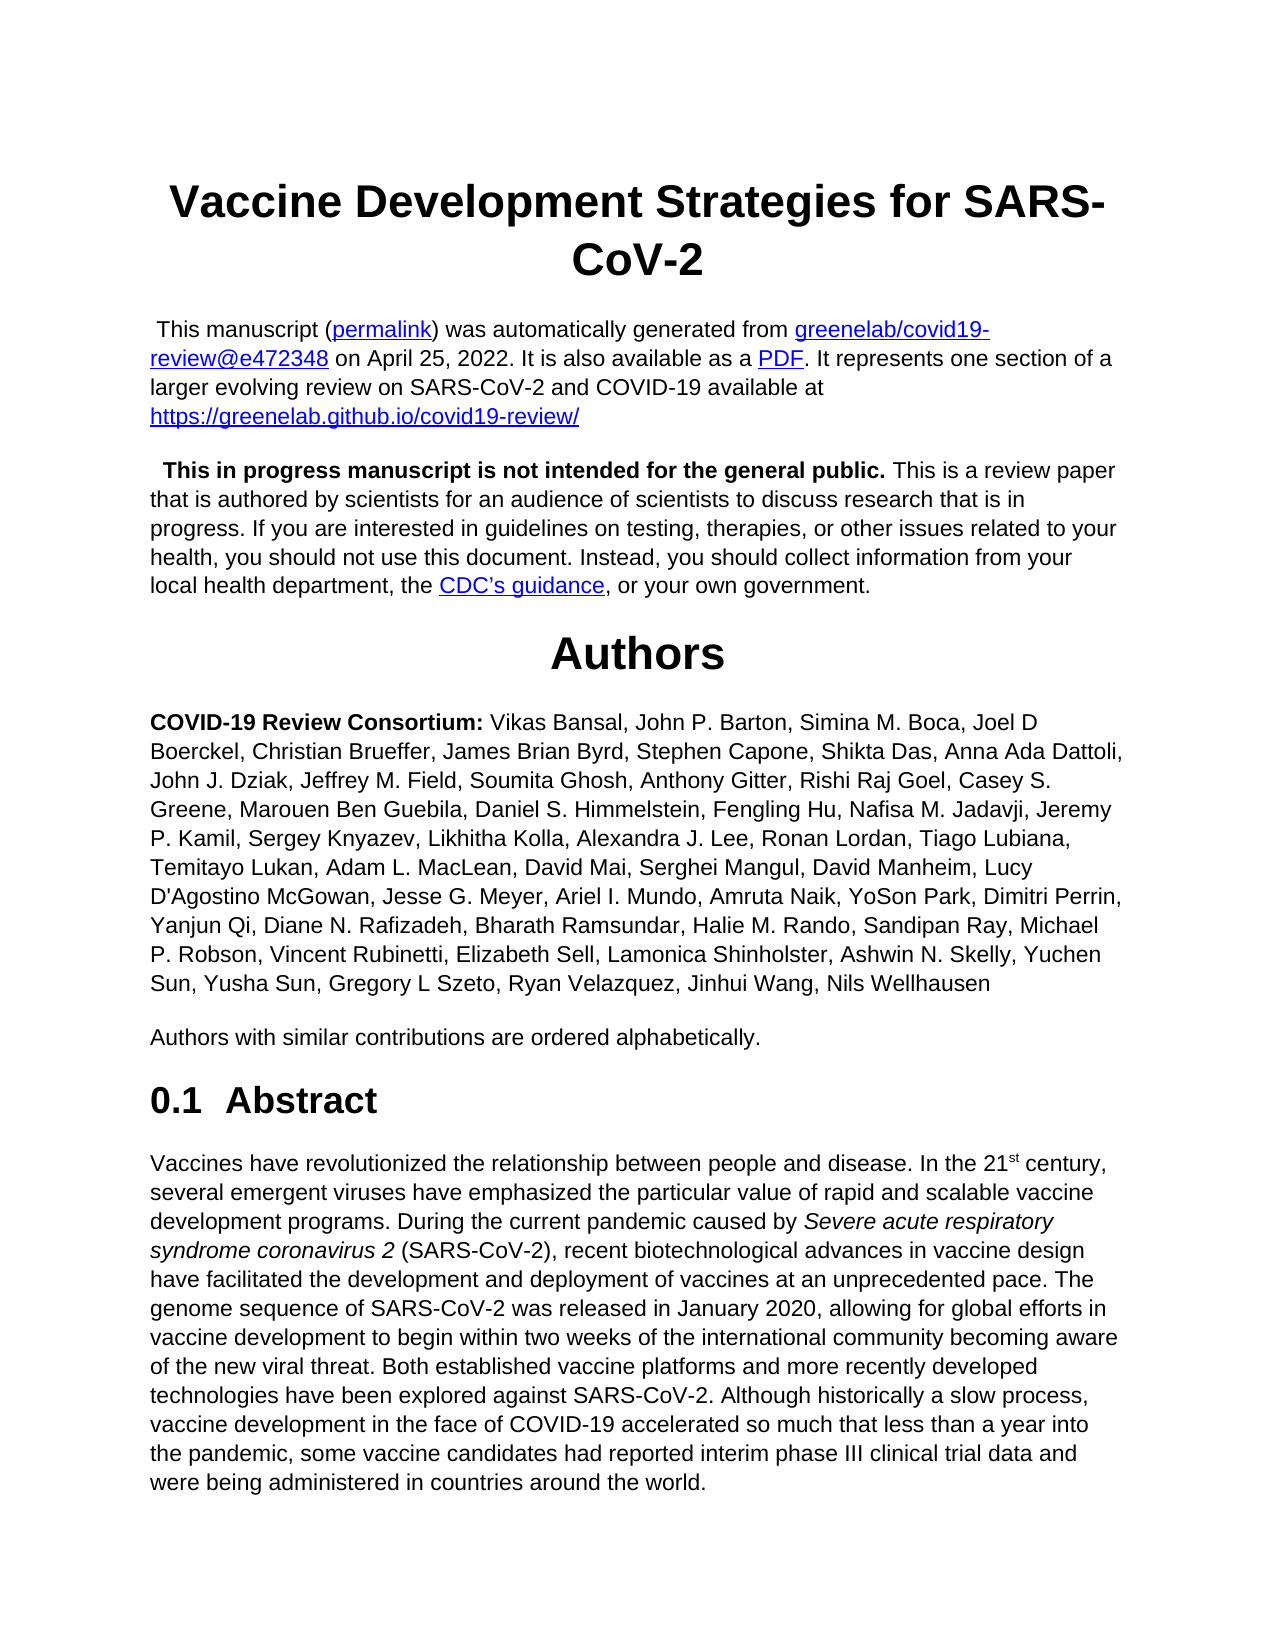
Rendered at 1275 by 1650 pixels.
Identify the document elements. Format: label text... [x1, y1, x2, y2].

subtitle Authors [150, 626, 1125, 679]
text This manuscript (permalink) was automatically generated from greenelab/covid19-review@e472348 on April 25, 2022. It is also available as a PDF. It represents one section of a larger evolving review on SARS-CoV-2 and COVID-19 available at https://greenelab.github.io/covid19-review/ [150, 316, 1125, 429]
text Authors with similar contributions are ordered alphabetically. [150, 1024, 1125, 1050]
title Vaccine Development Strategies for SARS-CoV-2 [150, 175, 1125, 286]
text Vaccines have revolutionized the relationship between people and disease. In the 21st century, several emergent viruses have emphasized the particular value of rapid and scalable vaccine development programs. During the current pandemic caused by Severe acute respiratory syndrome coronavirus 2 (SARS-CoV-2), recent biotechnological advances in vaccine design have facilitated the development and deployment of vaccines at an unprecedented pace. The genome sequence of SARS-CoV-2 was released in January 2020, allowing for global efforts in vaccine development to begin within two weeks of the international community becoming aware of the new viral threat. Both established vaccine platforms and more recently developed technologies have been explored against SARS-CoV-2. Although historically a slow process, vaccine development in the face of COVID-19 accelerated so much that less than a year into the pandemic, some vaccine candidates had reported interim phase III clinical trial data and were being administered in countries around the world. [150, 1150, 1125, 1495]
subtitle 0.1 Abstract [150, 1078, 1125, 1121]
text This in progress manuscript is not intended for the general public. This is a review paper that is authored by scientists for an audience of scientists to discuss research that is in progress. If you are interested in guidelines on testing, therapies, or other issues related to your health, you should not use this document. Instead, you should collect information from your local health department, the CDC’s guidance, or your own government. [150, 457, 1125, 599]
text COVID-19 Review Consortium: Vikas Bansal, John P. Barton, Simina M. Boca, Joel D Boerckel, Christian Brueffer, James Brian Byrd, Stephen Capone, Shikta Das, Anna Ada Dattoli, John J. Dziak, Jeffrey M. Field, Soumita Ghosh, Anthony Gitter, Rishi Raj Goel, Casey S. Greene, Marouen Ben Guebila, Daniel S. Himmelstein, Fengling Hu, Nafisa M. Jadavji, Jeremy P. Kamil, Sergey Knyazev, Likhitha Kolla, Alexandra J. Lee, Ronan Lordan, Tiago Lubiana, Temitayo Lukan, Adam L. MacLean, David Mai, Serghei Mangul, David Manheim, Lucy D'Agostino McGowan, Jesse G. Meyer, Ariel I. Mundo, Amruta Naik, YoSon Park, Dimitri Perrin, Yanjun Qi, Diane N. Rafizadeh, Bharath Ramsundar, Halie M. Rando, Sandipan Ray, Michael P. Robson, Vincent Rubinetti, Elizabeth Sell, Lamonica Shinholster, Ashwin N. Skelly, Yuchen Sun, Yusha Sun, Gregory L Szeto, Ryan Velazquez, Jinhui Wang, Nils Wellhausen [150, 709, 1125, 996]
